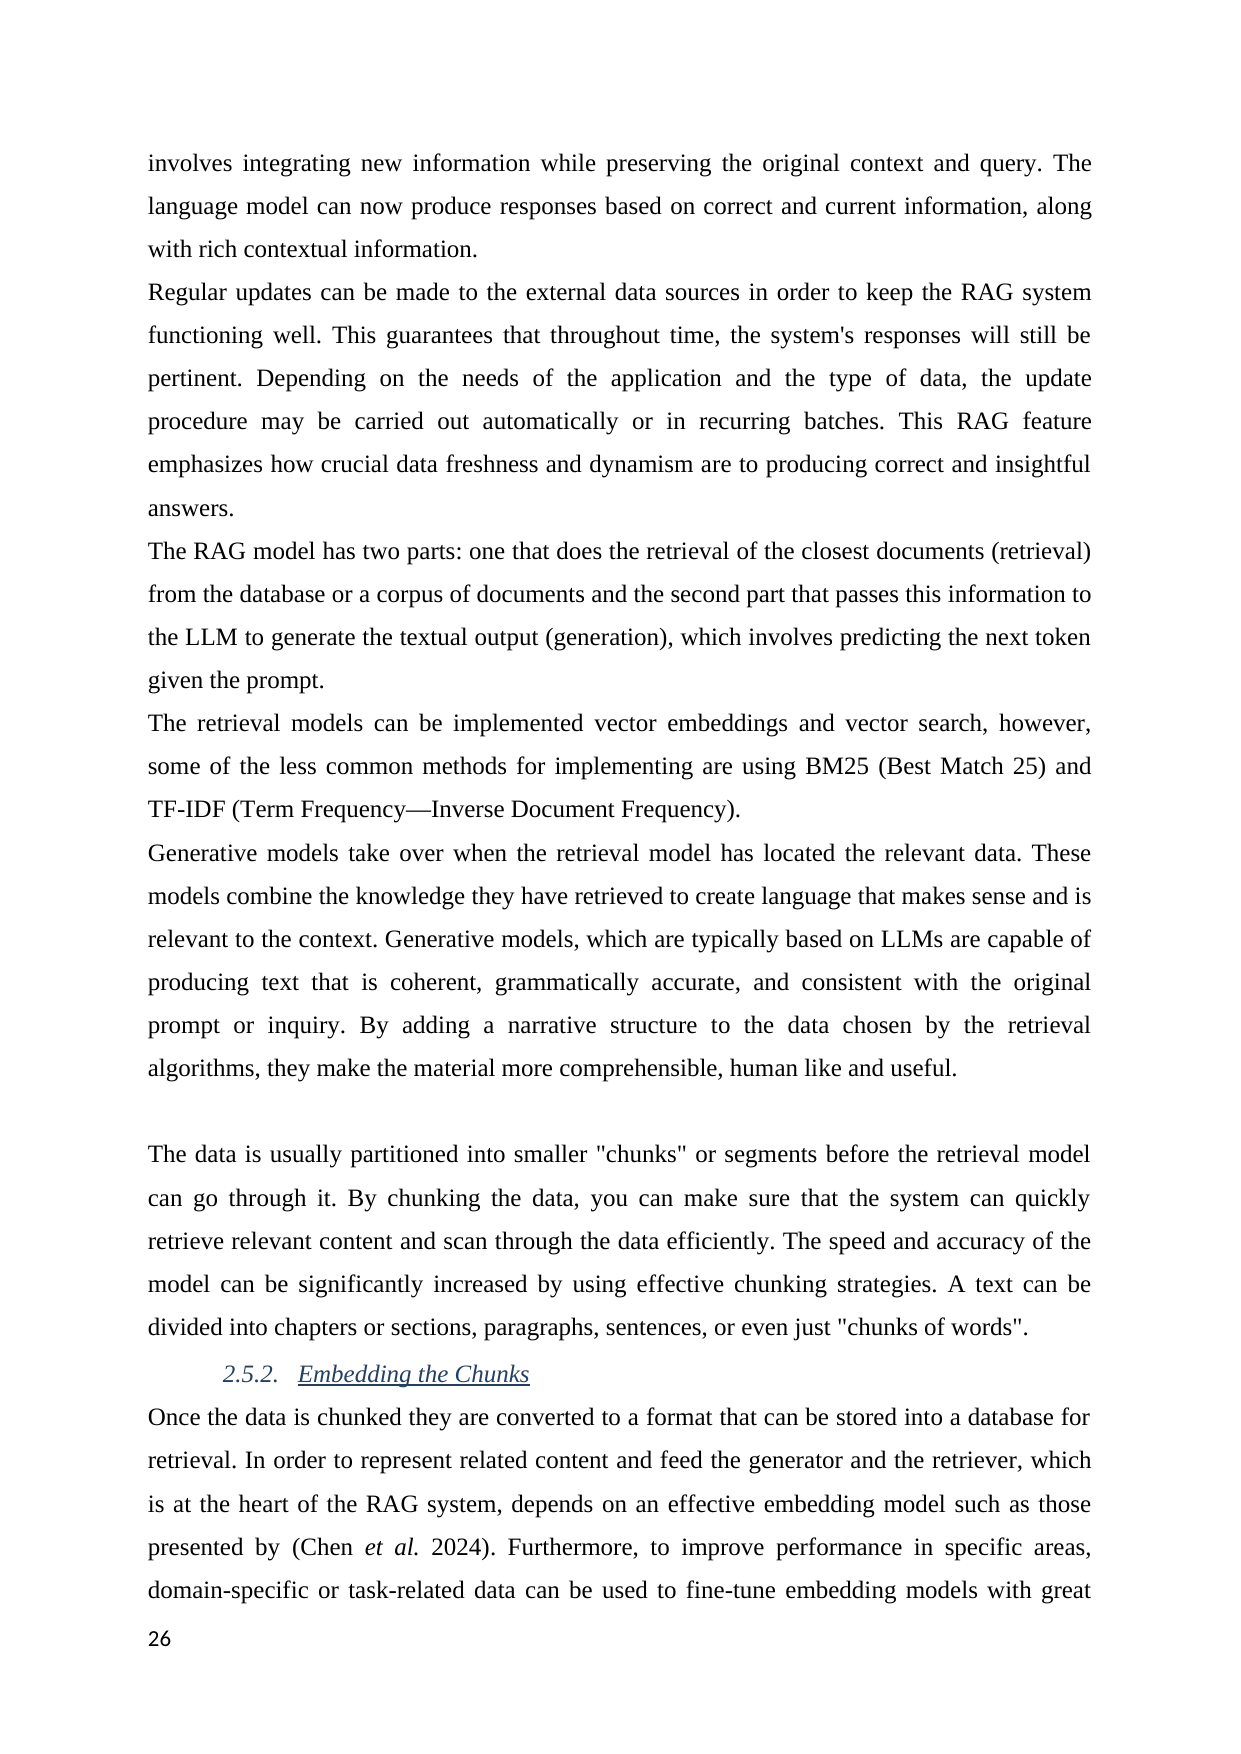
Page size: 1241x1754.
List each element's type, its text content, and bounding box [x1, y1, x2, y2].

text Generative models take over when the retrieval model has located the relevant data. These models combine the knowledge they have retrieved to create language that makes sense and is relevant to the context. Generative models, which are typically based on LLMs are capable of producing text that is coherent, grammatically accurate, and consistent with the original prompt or inquiry. By adding a narrative structure to the data chosen by the retrieval algorithms, they make the material more comprehensible, human like and useful. [148, 838, 1092, 1082]
subtitle Embedding the Chunks [223, 1359, 1092, 1388]
text Regular updates can be made to the external data sources in order to keep the RAG system functioning well. This guarantees that throughout time, the system's responses will still be pertinent. Depending on the needs of the application and the type of data, the update procedure may be carried out automatically or in recurring batches. This RAG feature emphasizes how crucial data freshness and dynamism are to producing correct and insightful answers. [148, 277, 1092, 521]
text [148, 1402, 1092, 1604]
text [148, 148, 1092, 263]
text The RAG model has two parts: one that does the retrieval of the closest documents (retrieval) from the database or a corpus of documents and the second part that passes this information to the LLM to generate the textual output (generation), which involves predicting the next token given the prompt. [148, 536, 1092, 694]
text The data is usually partitioned into smaller "chunks" or segments before the retrieval model can go through it. By chunking the data, you can make sure that the system can quickly retrieve relevant content and scan through the data efficiently. The speed and accuracy of the model can be significantly increased by using effective chunking strategies. A text can be divided into chapters or sections, paragraphs, sentences, or even just "chunks of words". [148, 1139, 1092, 1341]
text The retrieval models can be implemented vector embeddings and vector search, however, some of the less common methods for implementing are using BM25 (Best Match 25) and TF-IDF (Term Frequency—Inverse Document Frequency). [148, 708, 1092, 823]
